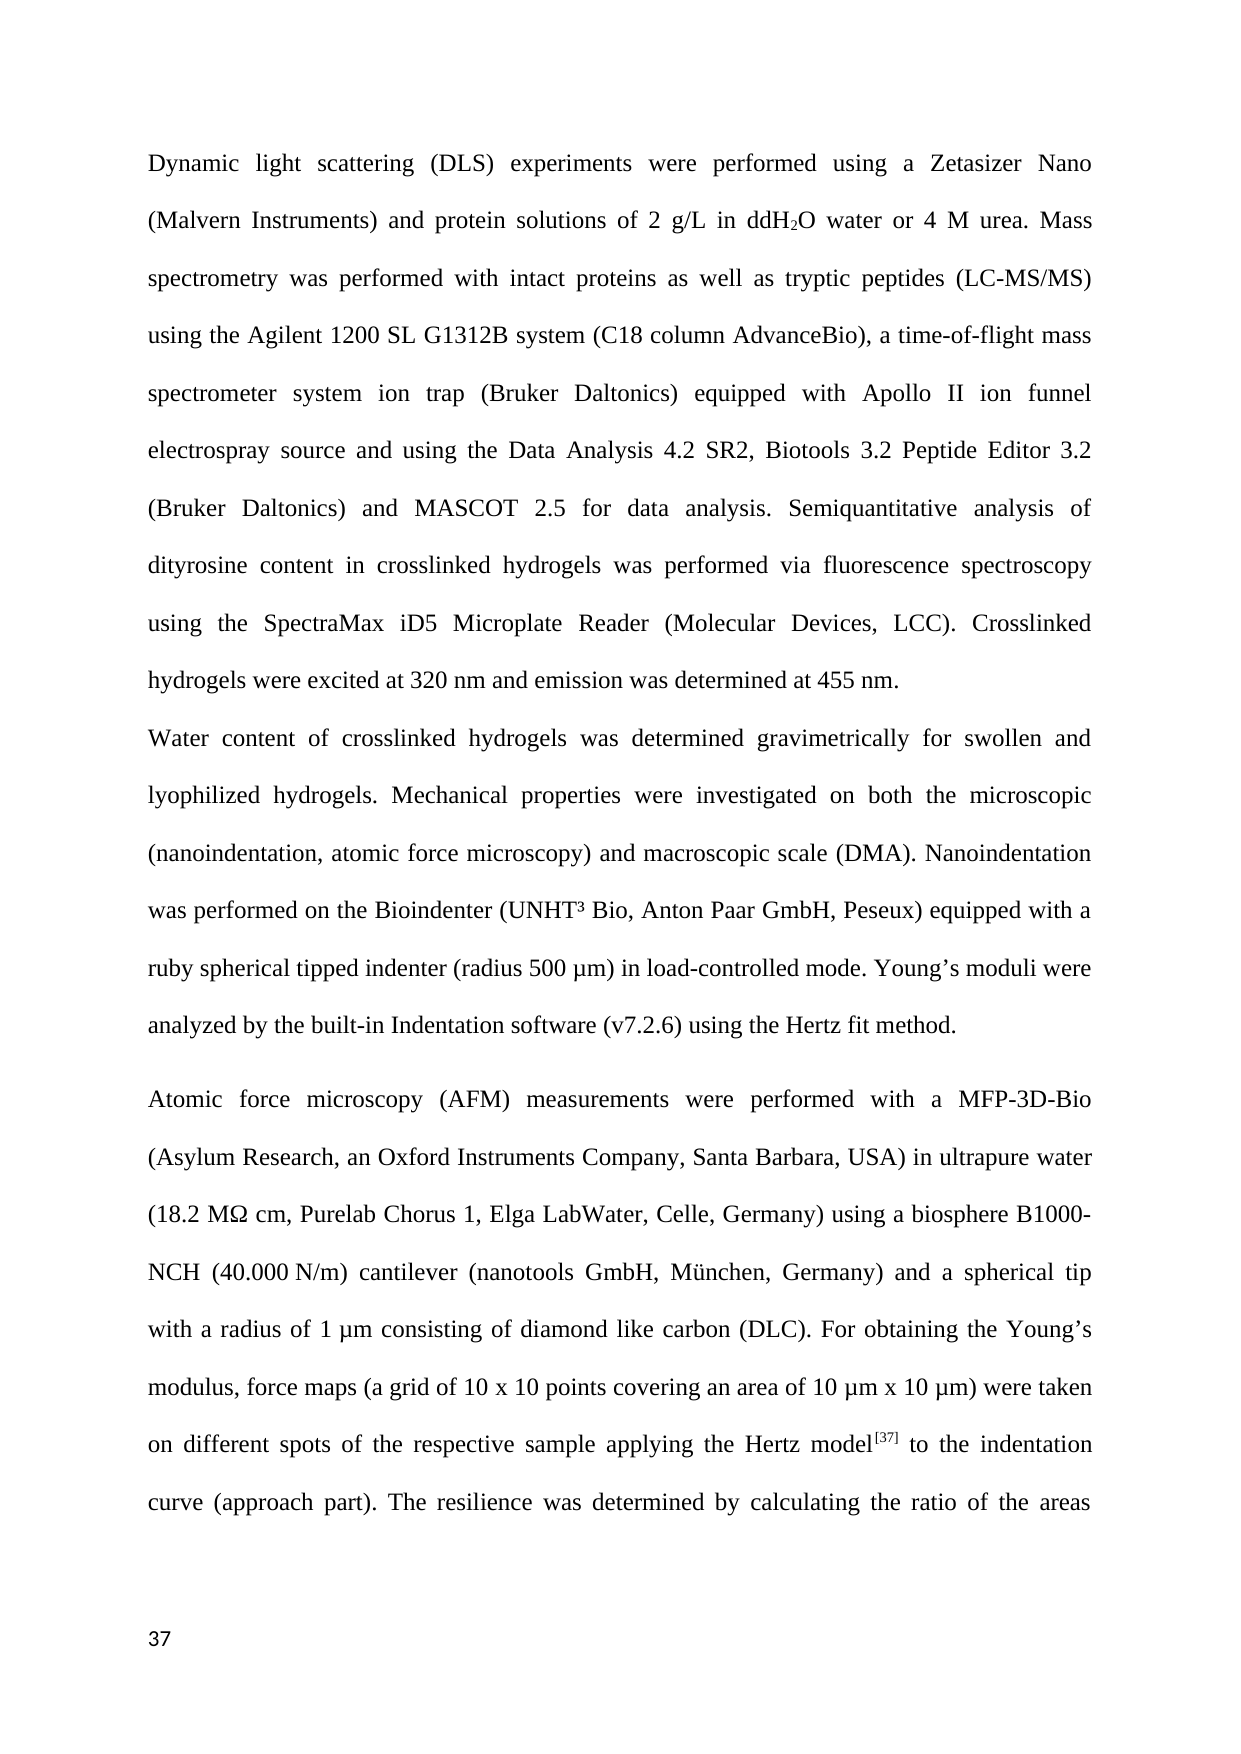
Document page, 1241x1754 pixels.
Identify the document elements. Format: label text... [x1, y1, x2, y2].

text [148, 1084, 1093, 1516]
text Dynamic light scattering (DLS) experiments were performed using a Zetasizer Nano (Malvern Instruments) and protein solutions of 2 g/L in ddH2O water or 4 M urea. Mass spectrometry was performed with intact proteins as well as tryptic peptides (LC-MS/MS) using the Agilent 1200 SL G1312B system (C18 column AdvanceBio), a time-of-flight mass spectrometer system ion trap (Bruker Daltonics) equipped with Apollo II ion funnel electrospray source and using the Data Analysis 4.2 SR2, Biotools 3.2 Peptide Editor 3.2 (Bruker Daltonics) and MASCOT 2.5 for data analysis. Semiquantitative analysis of dityrosine content in crosslinked hydrogels was performed via fluorescence spectroscopy using the SpectraMax iD5 Microplate Reader (Molecular Devices, LCC). Crosslinked hydrogels were excited at 320 nm and emission was determined at 455 nm. Water content of crosslinked hydrogels was determined gravimetrically for swollen and lyophilized hydrogels. Mechanical properties were investigated on both the microscopic (nanoindentation, atomic force microscopy) and macroscopic scale (DMA). Nanoindentation was performed on the Bioindenter (UNHT³ Bio, Anton Paar GmbH, Peseux) equipped with a ruby spherical tipped indenter (radius 500 µm) in load-controlled mode. Young’s moduli were analyzed by the built-in Indentation software (v7.2.6) using the Hertz fit method. [148, 148, 1093, 1039]
